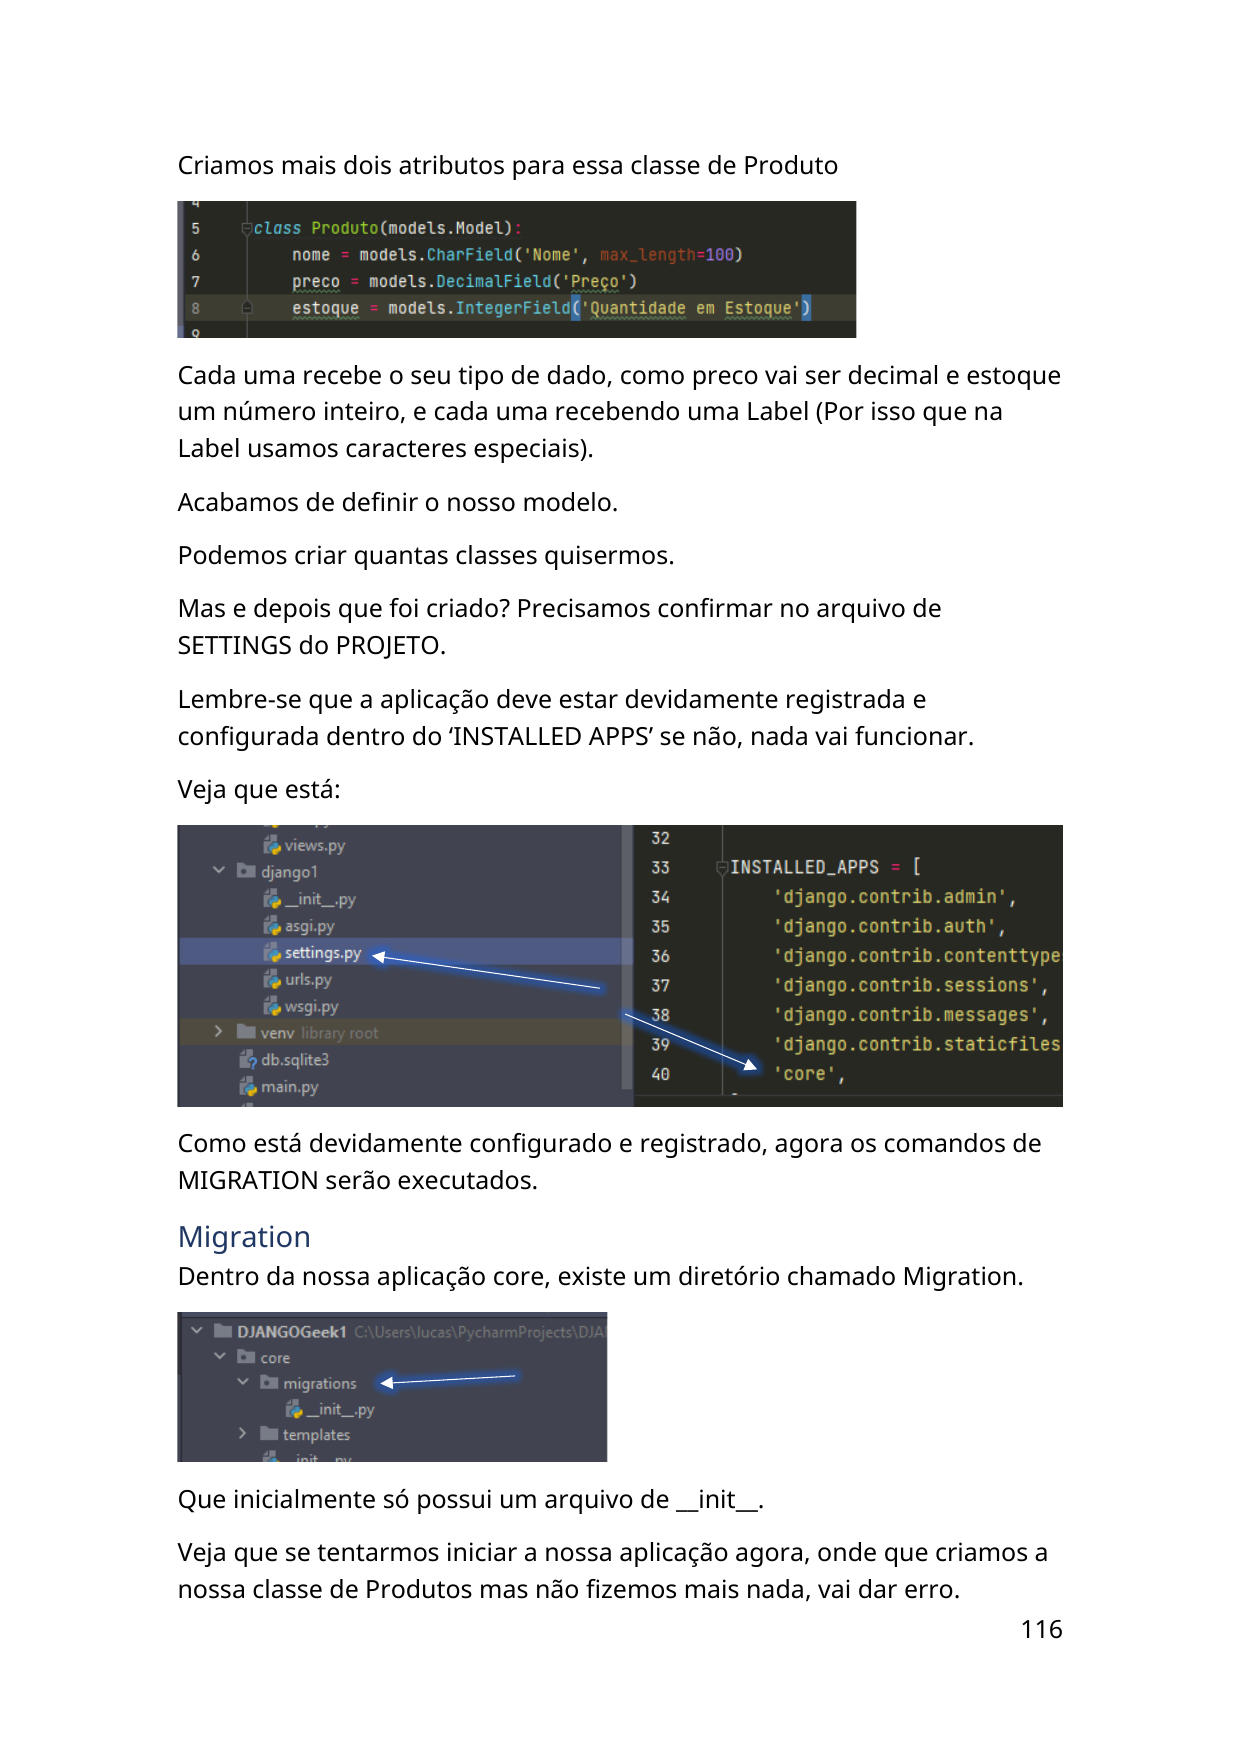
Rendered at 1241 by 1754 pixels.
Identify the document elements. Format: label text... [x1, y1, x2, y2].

picture [177, 825, 1063, 1107]
text Podemos criar quantas classes quisermos. [177, 538, 1063, 572]
picture [177, 201, 857, 338]
picture [177, 1312, 608, 1462]
text Dentro da nossa aplicação core, existe um diretório chamado Migration. [177, 1259, 1063, 1293]
text Veja que se tentarmos iniciar a nossa aplicação agora, onde que criamos a nossa classe de Produtos mas não fizemos mais nada, vai dar erro. [177, 1535, 1063, 1606]
text Cada uma recebe o seu tipo de dado, como preco vai ser decimal e estoque um número inteiro, e cada uma recebendo uma Label (Por isso que na Label usamos caracteres especiais). [177, 357, 1063, 465]
text Veja que está: [177, 772, 1063, 806]
text Criamos mais dois atributos para essa classe de Produto [177, 148, 1063, 182]
text Como está devidamente configurado e registrado, agora os comandos de MIGRATION serão executados. [177, 1126, 1063, 1197]
subtitle Migration [177, 1216, 1063, 1256]
text Mas e depois que foi criado? Precisamos confirmar no arquivo de SETTINGS do PROJETO. [177, 591, 1063, 662]
text Que inicialmente só possui um arquivo de __init__. [177, 1481, 1063, 1516]
text Lembre-se que a aplicação deve estar devidamente registrada e configurada dentro do ‘INSTALLED APPS’ se não, nada vai funcionar. [177, 681, 1063, 752]
text Acabamos de definir o nosso modelo. [177, 484, 1063, 518]
